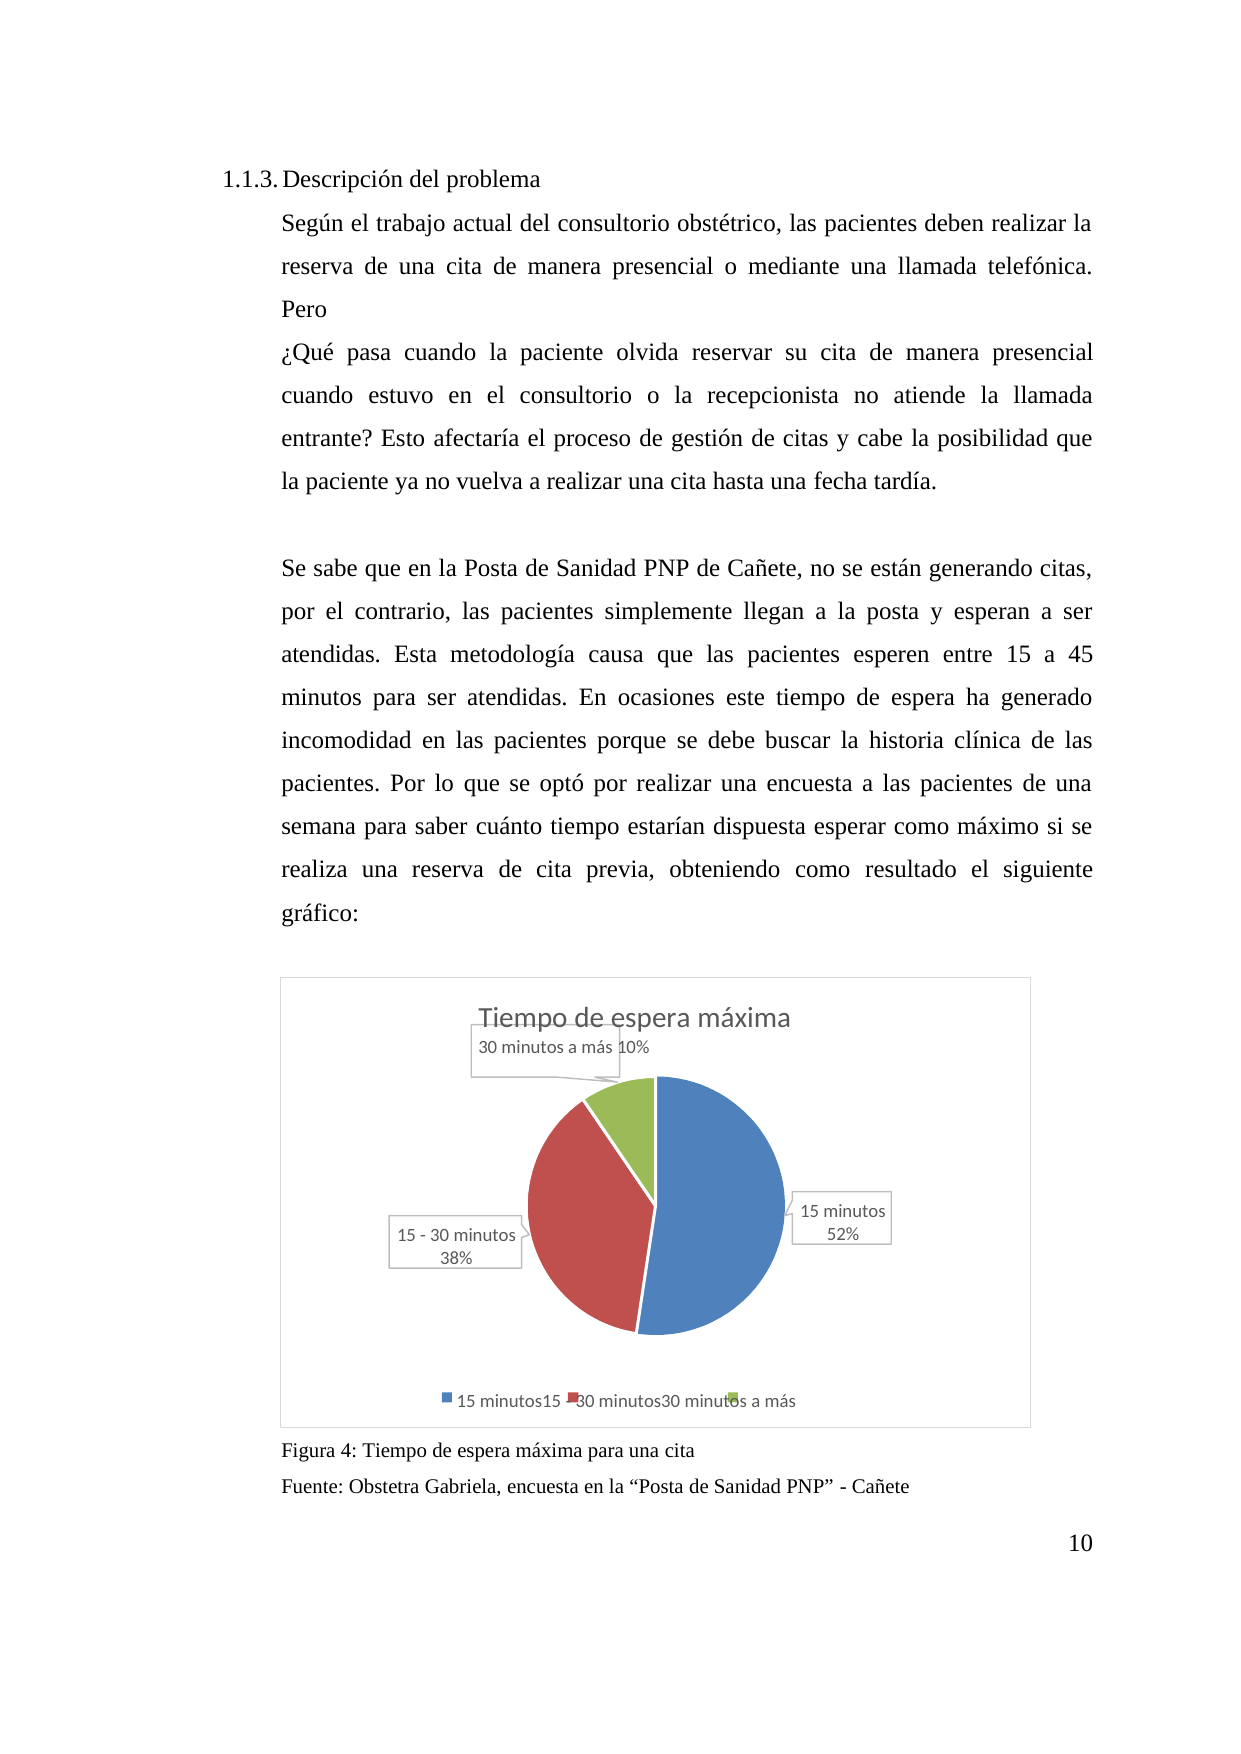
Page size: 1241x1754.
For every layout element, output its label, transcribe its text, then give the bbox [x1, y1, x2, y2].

text Según el trabajo actual del consultorio obstétrico, las pacientes deben realizar la reserva de una cita de manera presencial o mediante una llamada telefónica. Pero [281, 208, 1093, 323]
text Fuente: Obstetra Gabriela, encuesta en la “Posta de Sanidad PNP” - Cañete [281, 1474, 1105, 1498]
text Figura 4: Tiempo de espera máxima para una cita [281, 982, 1105, 1462]
list Descripción del problema [222, 164, 1105, 193]
text Se sabe que en la Posta de Sanidad PNP de Cañete, no se están generando citas, por el contrario, las pacientes simplemente llegan a la posta y esperan a ser atendidas. Esta metodología causa que las pacientes esperen entre 15 a 45 minutos para ser atendidas. En ocasiones este tiempo de espera ha generado incomodidad en las pacientes porque se debe buscar la historia clínica de las pacientes. Por lo que se optó por realizar una encuesta a las pacientes de una semana para saber cuánto tiempo estarían dispuesta esperar como máximo si se realiza una reserva de cita previa, obteniendo como resultado el siguiente gráfico: [281, 553, 1093, 926]
text ¿Qué pasa cuando la paciente olvida reservar su cita de manera presencial cuando estuvo en el consultorio o la recepcionista no atiende la llamada entrante? Esto afectaría el proceso de gestión de citas y cabe la posibilidad que la paciente ya no vuelva a realizar una cita hasta una fecha tardía. [281, 337, 1093, 495]
